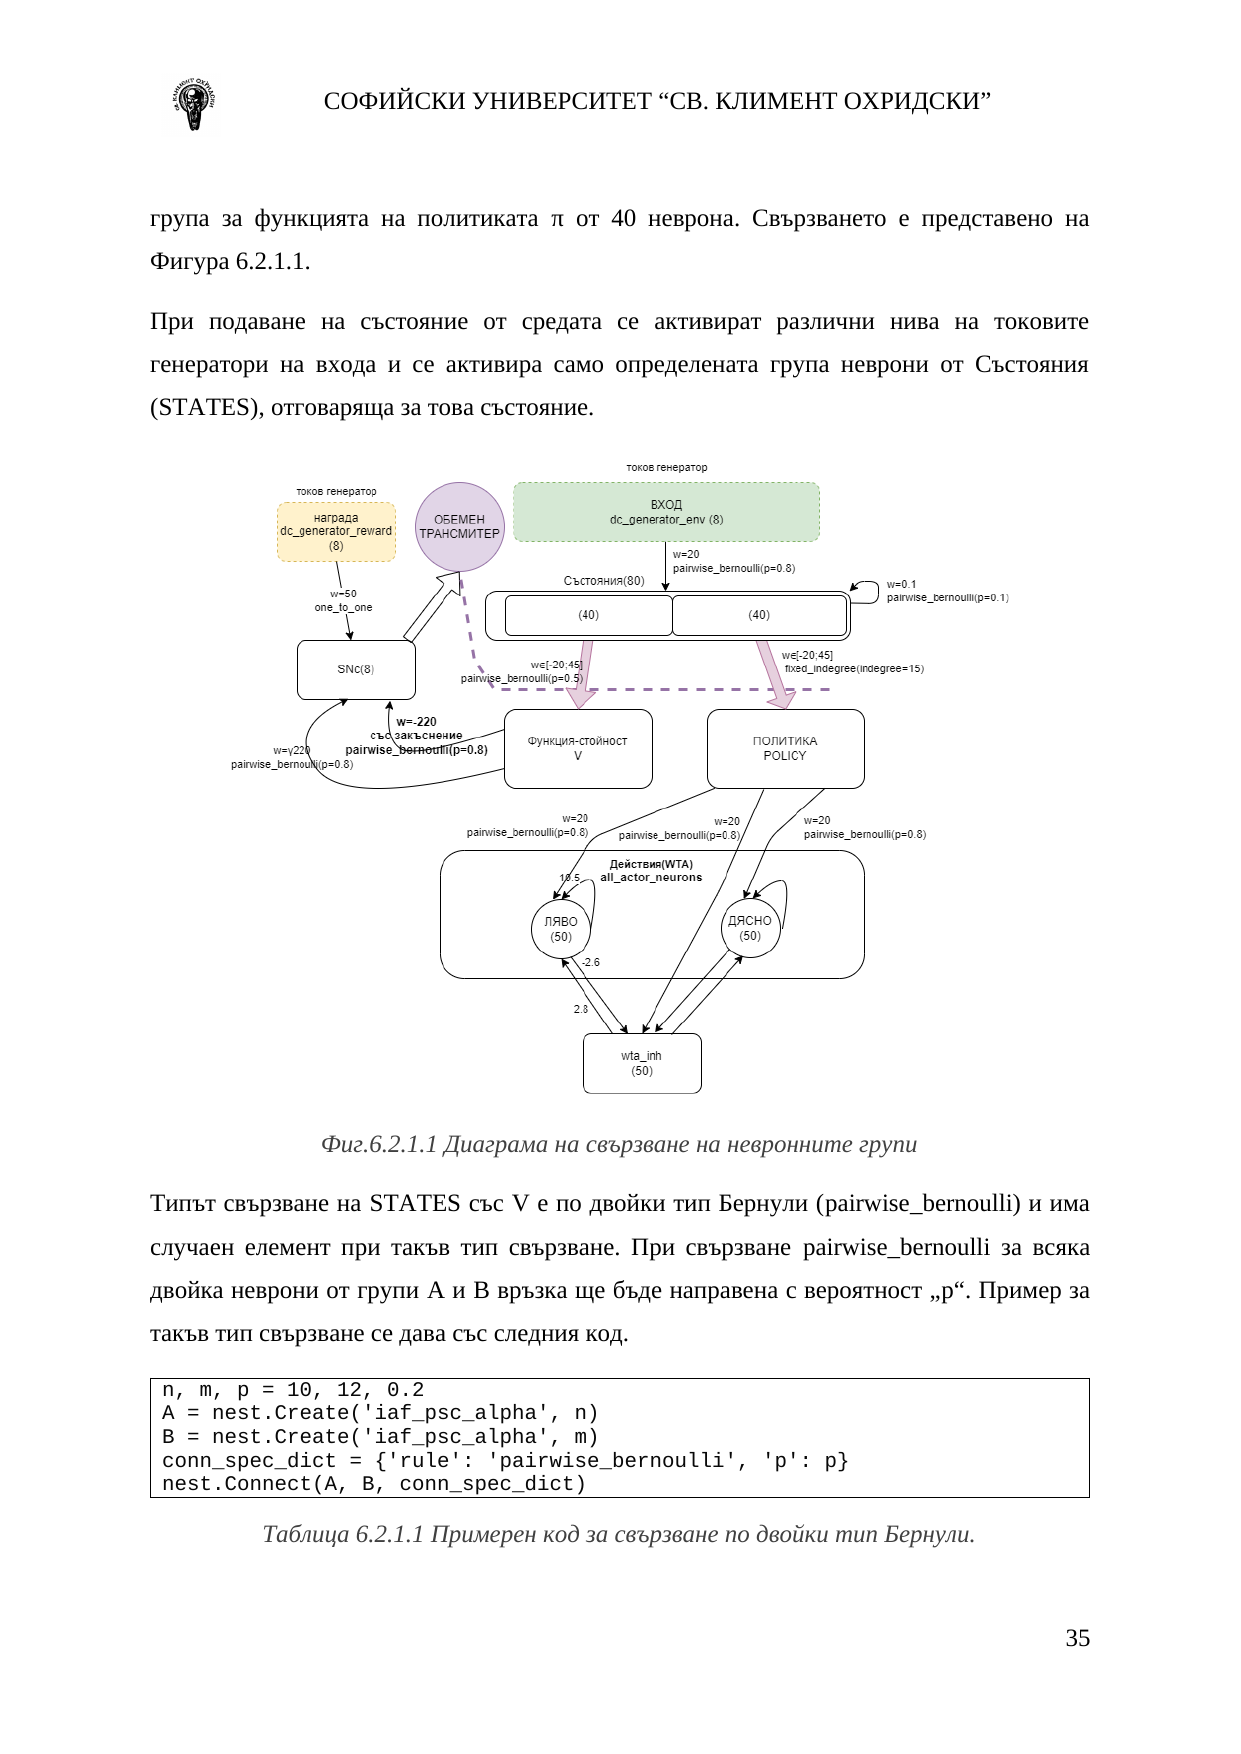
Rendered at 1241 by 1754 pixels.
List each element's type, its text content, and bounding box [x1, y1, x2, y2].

text Фиг.6.2.1.1 Диаграма на свързване на невронните групи [233, 1129, 1007, 1157]
picture [161, 73, 222, 137]
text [150, 203, 1090, 275]
text Таблица 6.2.1.1 Примерен код за свързване по двойки тип Бернули. [233, 1519, 1007, 1548]
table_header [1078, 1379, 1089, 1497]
text При подаване на състояние от средата се активират различни нива на токовите генератори на входа и се активира само определената група неврони от Състояния (STATES), отговаряща за това състояние. [150, 306, 1090, 421]
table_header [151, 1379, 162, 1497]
picture [231, 452, 1009, 1094]
text Типът свързване на STATES със V е по двойки тип Бернули (pairwise_bernoulli) и има случаен елемент при такъв тип свързване. При свързване pairwise_bernoulli за всяка двойка неврони от групи A и B връзка ще бъде направена с вероятност „p“. Пример за такъв тип свързване се дава със следния код. [150, 1188, 1090, 1347]
